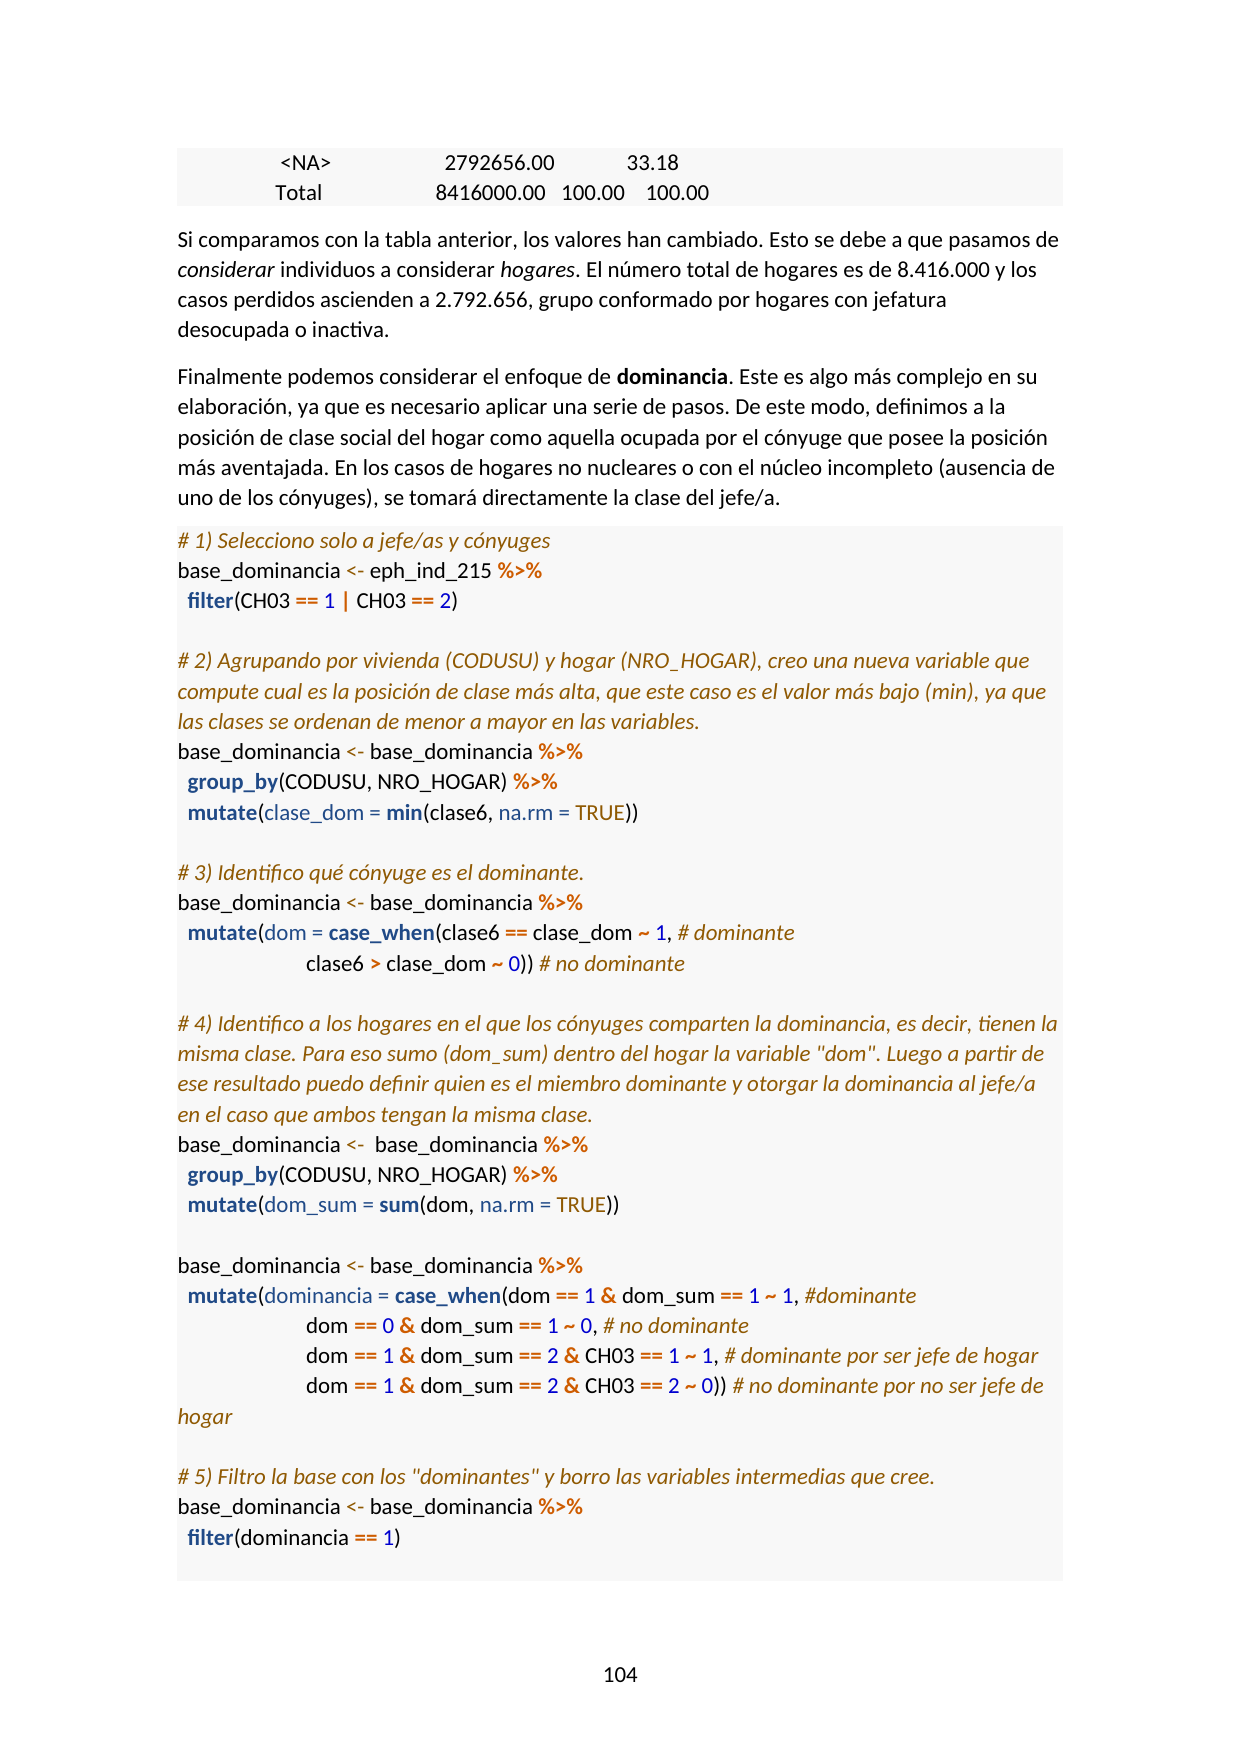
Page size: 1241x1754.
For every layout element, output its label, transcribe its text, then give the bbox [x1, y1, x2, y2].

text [177, 148, 1063, 206]
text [177, 526, 1063, 1581]
text Finalmente podemos considerar el enfoque de dominancia. Este es algo más complejo en su elaboración, ya que es necesario aplicar una serie de pasos. De este modo, definimos a la posición de clase social del hogar como aquella ocupada por el cónyuge que posee la posición más aventajada. En los casos de hogares no nucleares o con el núcleo incompleto (ausencia de uno de los cónyuges), se tomará directamente la clase del jefe/a. [177, 362, 1063, 511]
